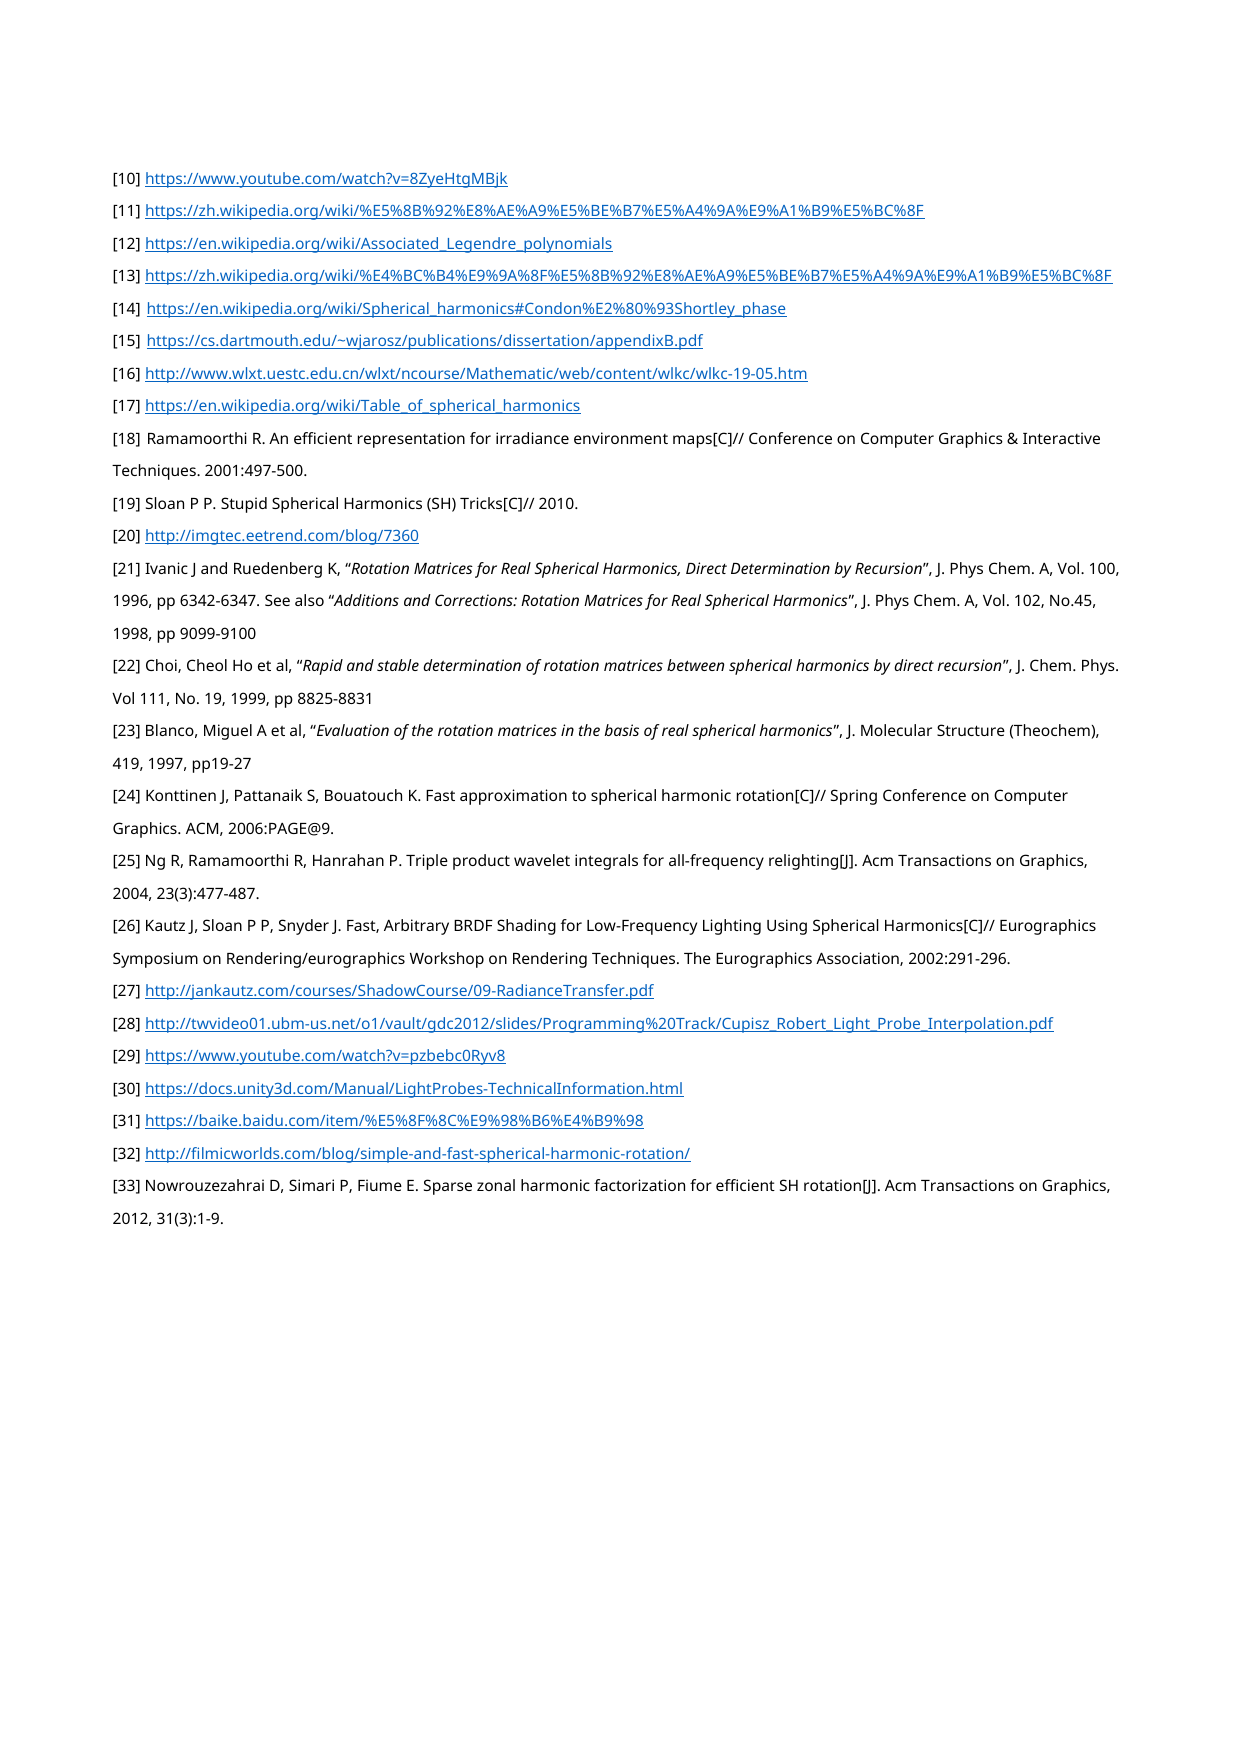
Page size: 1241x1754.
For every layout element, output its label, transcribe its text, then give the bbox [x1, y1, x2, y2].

text [12] https://en.wikipedia.org/wiki/Associated_Legendre_polynomials [112, 227, 1128, 259]
text [29] https://www.youtube.com/watch?v=pzbebc0Ryv8 [112, 1039, 1128, 1072]
text [26] Kautz J, Sloan P P, Snyder J. Fast, Arbitrary BRDF Shading for Low-Frequency Lighting Using Spherical Harmonics[C]// Eurographics Symposium on Rendering/eurographics Workshop on Rendering Techniques. The Eurographics Association, 2002:291-296. [112, 909, 1128, 974]
text [18] Ramamoorthi R. An efficient representation for irradiance environment maps[C]// Conference on Computer Graphics & Interactive Techniques. 2001:497-500. [112, 422, 1128, 487]
text [20] http://imgtec.eetrend.com/blog/7360 [112, 519, 1128, 552]
text [22] Choi, Cheol Ho et al, “Rapid and stable determination of rotation matrices between spherical harmonics by direct recursion”, J. Chem. Phys. Vol 111, No. 19, 1999, pp 8825-8831 [112, 649, 1128, 714]
text [28] http://twvideo01.ubm-us.net/o1/vault/gdc2012/slides/Programming%20Track/Cupisz_Robert_Light_Probe_Interpolation.pdf [112, 1007, 1128, 1039]
text [19] Sloan P P. Stupid Spherical Harmonics (SH) Tricks[C]// 2010. [112, 487, 1128, 519]
text [14] https://en.wikipedia.org/wiki/Spherical_harmonics#Condon%E2%80%93Shortley_phase [112, 292, 1128, 324]
text [21] Ivanic J and Ruedenberg K, “Rotation Matrices for Real Spherical Harmonics, Direct Determination by Recursion”, J. Phys Chem. A, Vol. 100, 1996, pp 6342-6347. See also “Additions and Corrections: Rotation Matrices for Real Spherical Harmonics”, J. Phys Chem. A, Vol. 102, No.45, 1998, pp 9099-9100 [112, 552, 1128, 649]
text [15] https://cs.dartmouth.edu/~wjarosz/publications/dissertation/appendixB.pdf [112, 324, 1128, 357]
text [23] Blanco, Miguel A et al, “Evaluation of the rotation matrices in the basis of real spherical harmonics”, J. Molecular Structure (Theochem), 419, 1997, pp19-27 [112, 714, 1128, 779]
text [17] https://en.wikipedia.org/wiki/Table_of_spherical_harmonics [112, 389, 1128, 422]
text [10] https://www.youtube.com/watch?v=8ZyeHtgMBjk [112, 162, 1128, 194]
text [31] https://baike.baidu.com/item/%E5%8F%8C%E9%98%B6%E4%B9%98 [112, 1104, 1128, 1137]
text [24] Konttinen J, Pattanaik S, Bouatouch K. Fast approximation to spherical harmonic rotation[C]// Spring Conference on Computer Graphics. ACM, 2006:PAGE@9. [112, 779, 1128, 844]
text [13] https://zh.wikipedia.org/wiki/%E4%BC%B4%E9%9A%8F%E5%8B%92%E8%AE%A9%E5%BE%B7%E5%A4%9A%E9%A1%B9%E5%BC%8F [112, 259, 1128, 292]
text [32] http://filmicworlds.com/blog/simple-and-fast-spherical-harmonic-rotation/ [112, 1137, 1128, 1169]
text [27] http://jankautz.com/courses/ShadowCourse/09-RadianceTransfer.pdf [112, 974, 1128, 1007]
text [11] https://zh.wikipedia.org/wiki/%E5%8B%92%E8%AE%A9%E5%BE%B7%E5%A4%9A%E9%A1%B9%E5%BC%8F [112, 194, 1128, 227]
text [25] Ng R, Ramamoorthi R, Hanrahan P. Triple product wavelet integrals for all-frequency relighting[J]. Acm Transactions on Graphics, 2004, 23(3):477-487. [112, 844, 1128, 909]
text [33] Nowrouzezahrai D, Simari P, Fiume E. Sparse zonal harmonic factorization for efficient SH rotation[J]. Acm Transactions on Graphics, 2012, 31(3):1-9. [112, 1169, 1128, 1234]
text [30] https://docs.unity3d.com/Manual/LightProbes-TechnicalInformation.html [112, 1072, 1128, 1104]
text [16] http://www.wlxt.uestc.edu.cn/wlxt/ncourse/Mathematic/web/content/wlkc/wlkc-19-05.htm [112, 357, 1128, 389]
